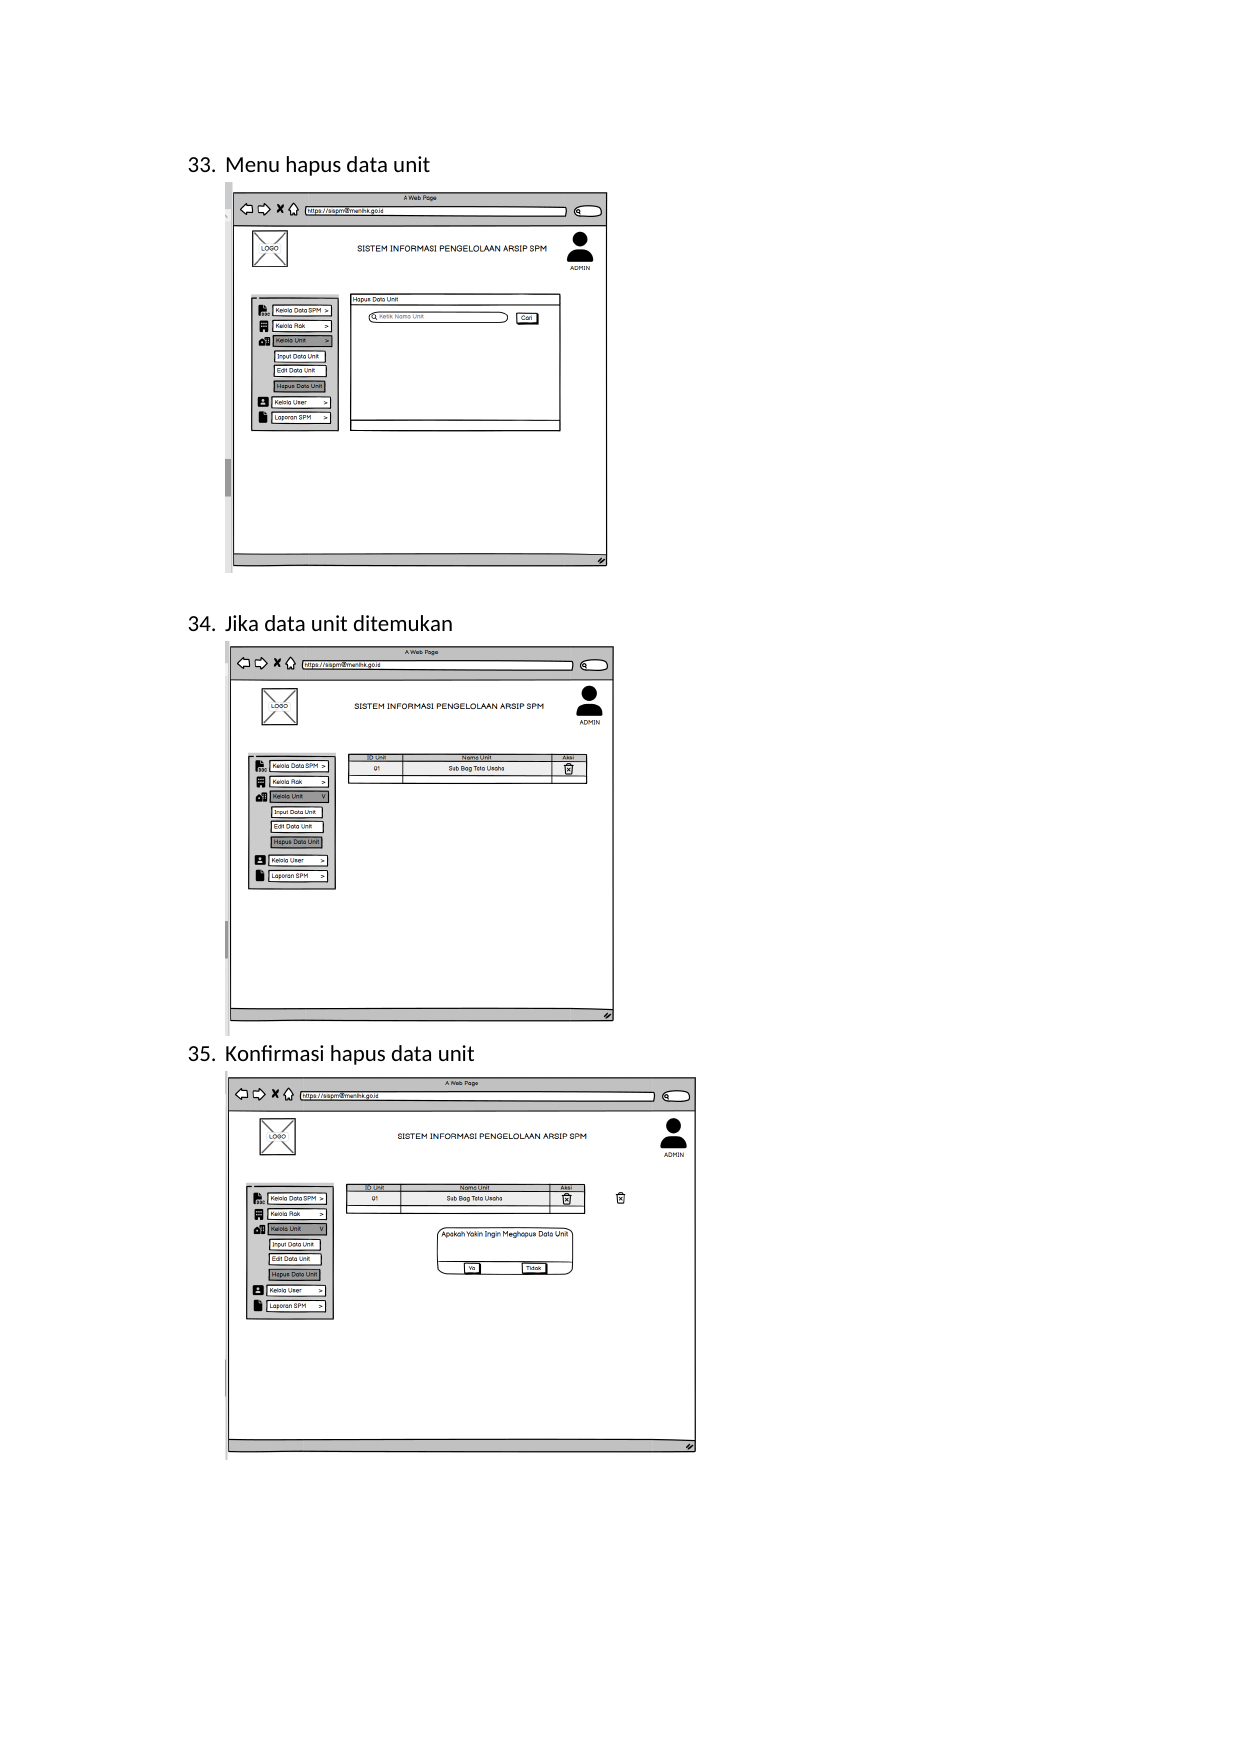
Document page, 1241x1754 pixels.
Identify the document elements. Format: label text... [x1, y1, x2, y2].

list Jika data unit ditemukan [187, 609, 1090, 637]
picture [225, 1071, 700, 1460]
picture [225, 641, 618, 1036]
picture [225, 182, 612, 573]
list Konfirmasi hapus data unit [187, 1039, 1090, 1067]
list Menu hapus data unit [187, 150, 1090, 178]
